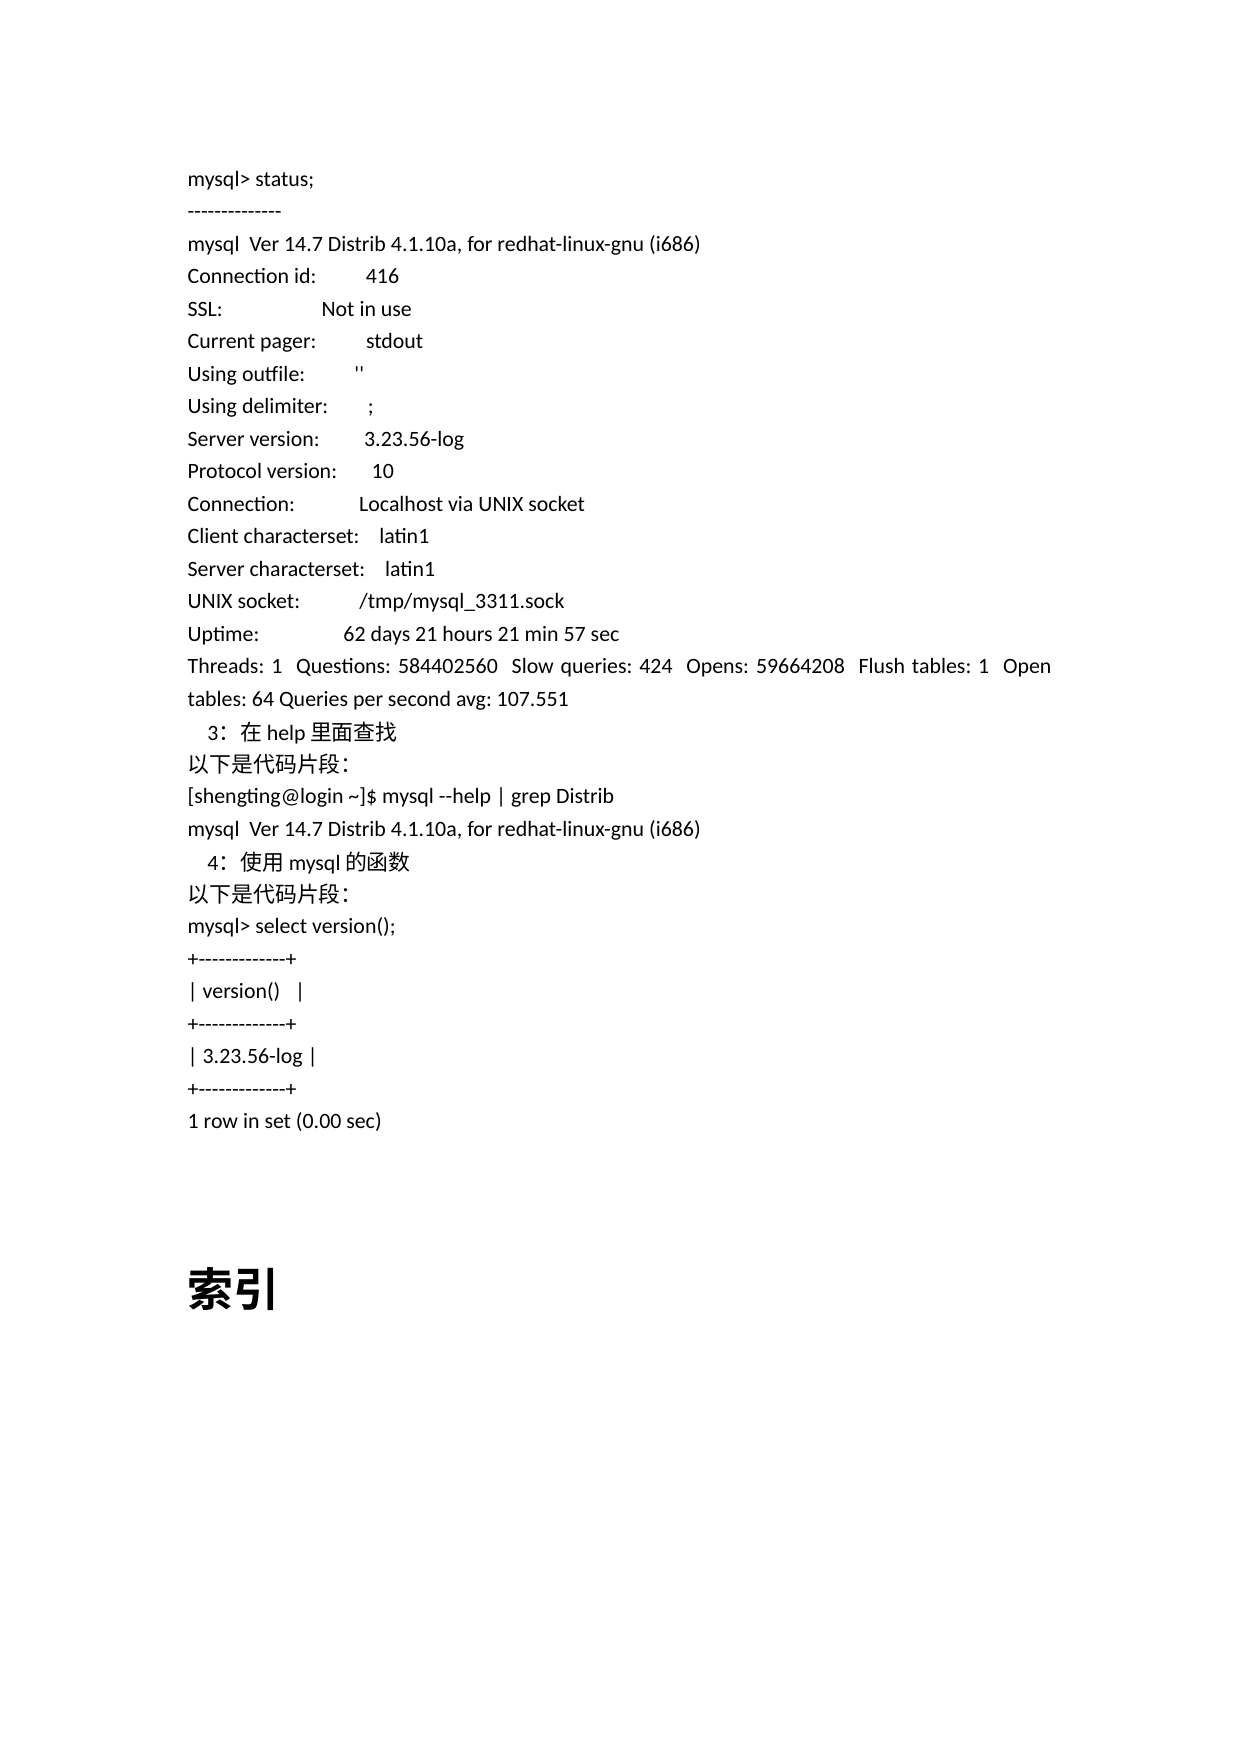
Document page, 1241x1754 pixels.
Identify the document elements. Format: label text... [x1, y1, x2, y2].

text UNIX socket: /tmp/mysql_3311.sock [187, 584, 1053, 617]
text +-------------+ [187, 1007, 1053, 1039]
text Using delimiter: ; [187, 389, 1053, 422]
text Using outfile: '' [187, 357, 1053, 389]
text Connection: Localhost via UNIX socket [187, 487, 1053, 519]
text Current pager: stdout [187, 324, 1053, 357]
text Server version: 3.23.56-log [187, 422, 1053, 454]
subtitle 索引 [187, 1237, 1053, 1335]
text SSL: Not in use [187, 292, 1053, 324]
text +-------------+ [187, 942, 1053, 974]
text -------------- [187, 194, 1053, 227]
text mysql> select version(); [187, 909, 1053, 942]
text 4：使用mysql的函数 [187, 844, 1053, 877]
text Connection id: 416 [187, 259, 1053, 292]
text 以下是代码片段： [187, 747, 1053, 779]
text | version() | [187, 974, 1053, 1007]
text Uptime: 62 days 21 hours 21 min 57 sec [187, 617, 1053, 649]
text Threads: 1 Questions: 584402560 Slow queries: 424 Opens: 59664208 Flush tables: 1 Open tables: 64 Queries per second avg: 107.551 [187, 649, 1053, 714]
text 1 row in set (0.00 sec) [187, 1104, 1053, 1137]
text +-------------+ [187, 1072, 1053, 1104]
text 以下是代码片段： [187, 877, 1053, 909]
text Server characterset: latin1 [187, 552, 1053, 584]
text Client characterset: latin1 [187, 519, 1053, 552]
text mysql> status; [187, 162, 1053, 194]
text Protocol version: 10 [187, 454, 1053, 487]
text | 3.23.56-log | [187, 1039, 1053, 1072]
text mysql Ver 14.7 Distrib 4.1.10a, for redhat-linux-gnu (i686) [187, 812, 1053, 844]
text [shengting@login ~]$ mysql --help | grep Distrib [187, 779, 1053, 812]
text 3：在help里面查找 [187, 714, 1053, 747]
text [187, 227, 1053, 259]
